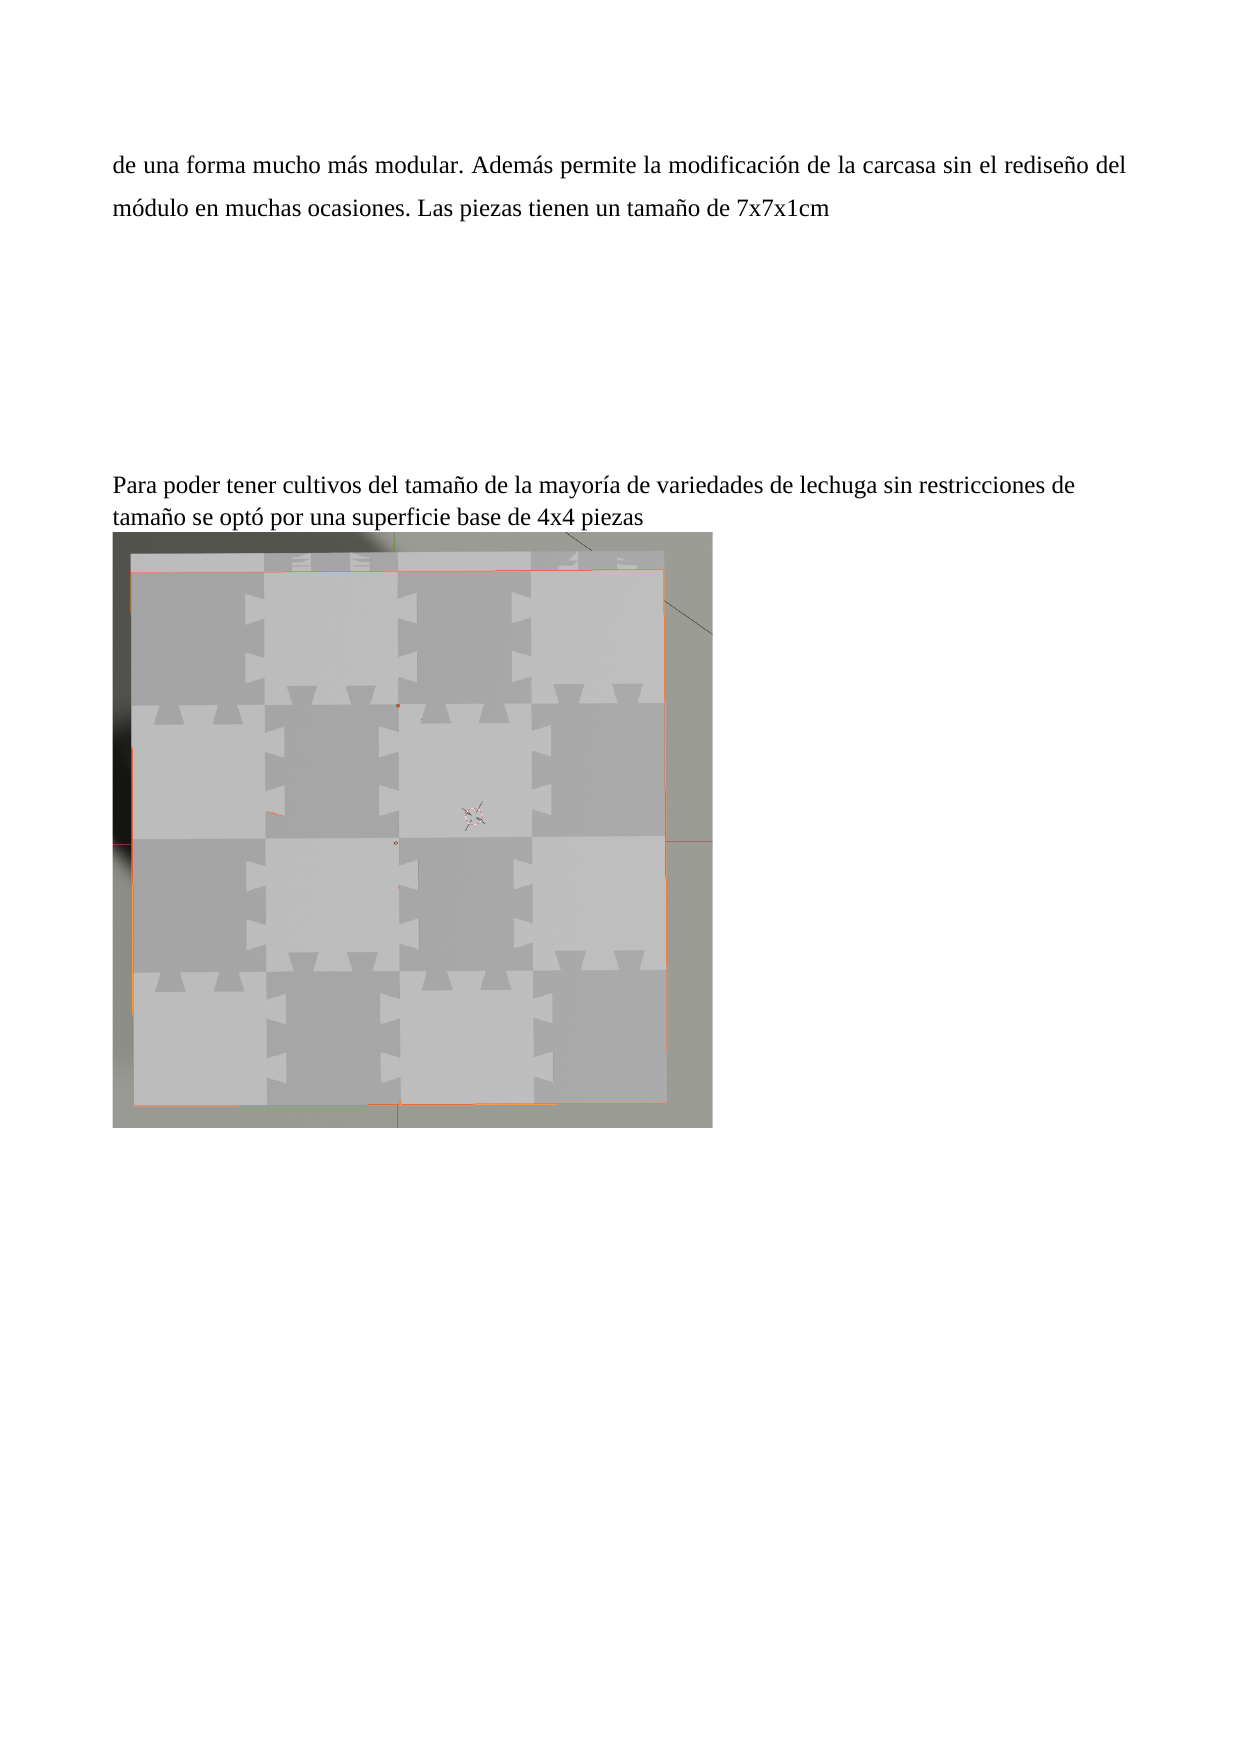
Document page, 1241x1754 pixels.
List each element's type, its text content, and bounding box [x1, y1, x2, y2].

picture [112, 532, 713, 1128]
